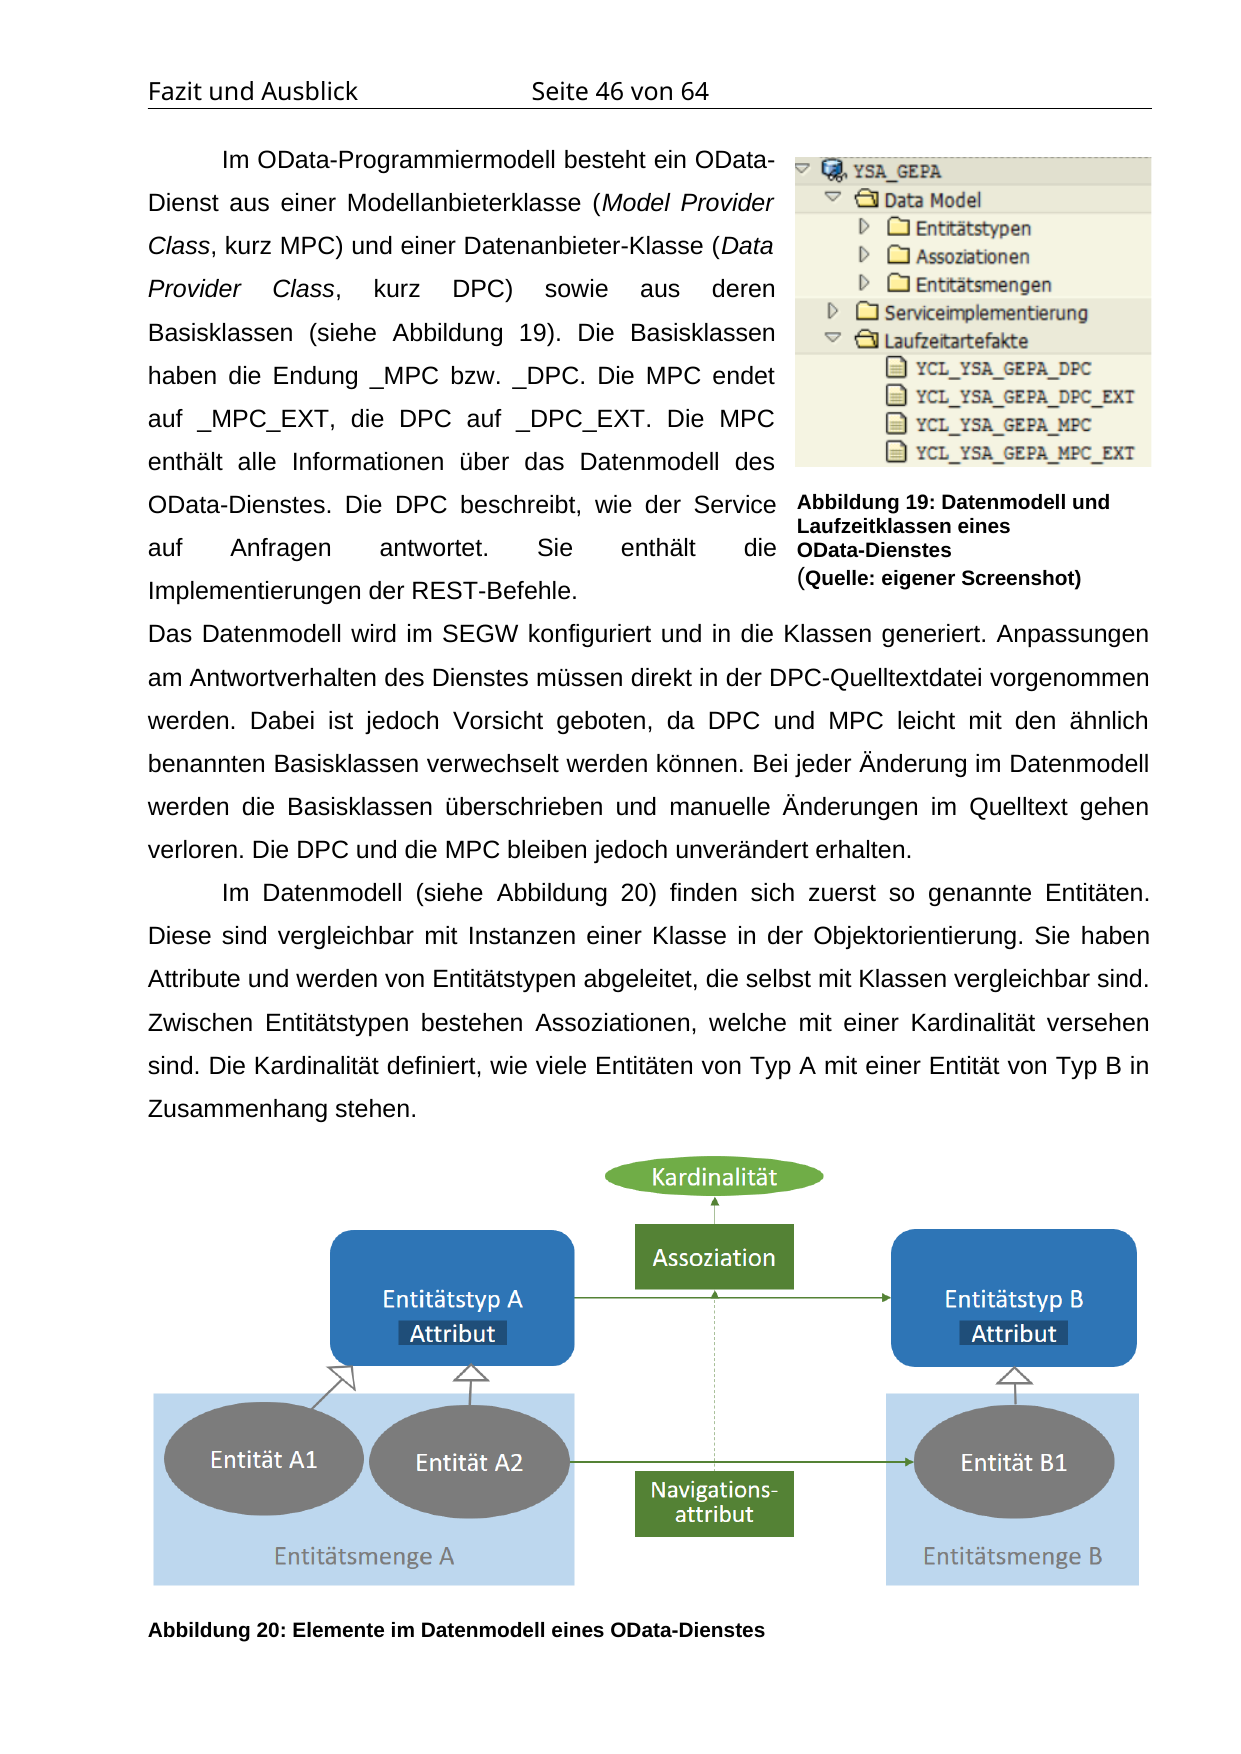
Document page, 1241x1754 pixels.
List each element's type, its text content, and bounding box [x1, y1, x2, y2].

text Im OData-Programmiermodell besteht ein OData-Dienst aus einer Modellanbieterklasse (Model Provider Class, kurz MPC) und einer Datenanbieter-Klasse (Data Provider Class, kurz DPC) sowie aus deren Basisklassen (siehe Abbildung 19). Die Basisklassen haben die Endung _MPC bzw. _DPC. Die MPC endet auf _MPC_EXT, die DPC auf _DPC_EXT. Die MPC enthält alle Informationen über das Datenmodell des OData-Dienstes. Die DPC beschreibt, wie der Service auf Anfragen antwortet. Sie enthält die Implementierungen der REST-Befehle. [148, 145, 1152, 605]
text Im Datenmodell (siehe Abbildung 20) finden sich zuerst so genannte Entitäten. Diese sind vergleichbar mit Instanzen einer Klasse in der Objektorientierung. Sie haben Attribute und werden von Entitätstypen abgeleitet, die selbst mit Klassen vergleichbar sind. Zwischen Entitätstypen bestehen Assoziationen, welche mit einer Kardinalität versehen sind. Die Kardinalität definiert, wie viele Entitäten von Typ A mit einer Entität von Typ B in Zusammenhang stehen. [148, 878, 1152, 1123]
picture [795, 157, 1152, 467]
text Das Datenmodell wird im SEGW konfiguriert und in die Klassen generiert. Anpassungen am Antwortverhalten des Dienstes müssen direkt in der DPC-Quelltextdatei vorgenommen werden. Dabei ist jedoch Vorsicht geboten, da DPC und MPC leicht mit den ähnlich benannten Basisklassen verwechselt werden können. Bei jeder Änderung im Datenmodell werden die Basisklassen überschrieben und manuelle Änderungen im Quelltext gehen verloren. Die DPC und die MPC bleiben jedoch unverändert erhalten. [148, 619, 1152, 864]
picture [147, 1149, 1148, 1592]
